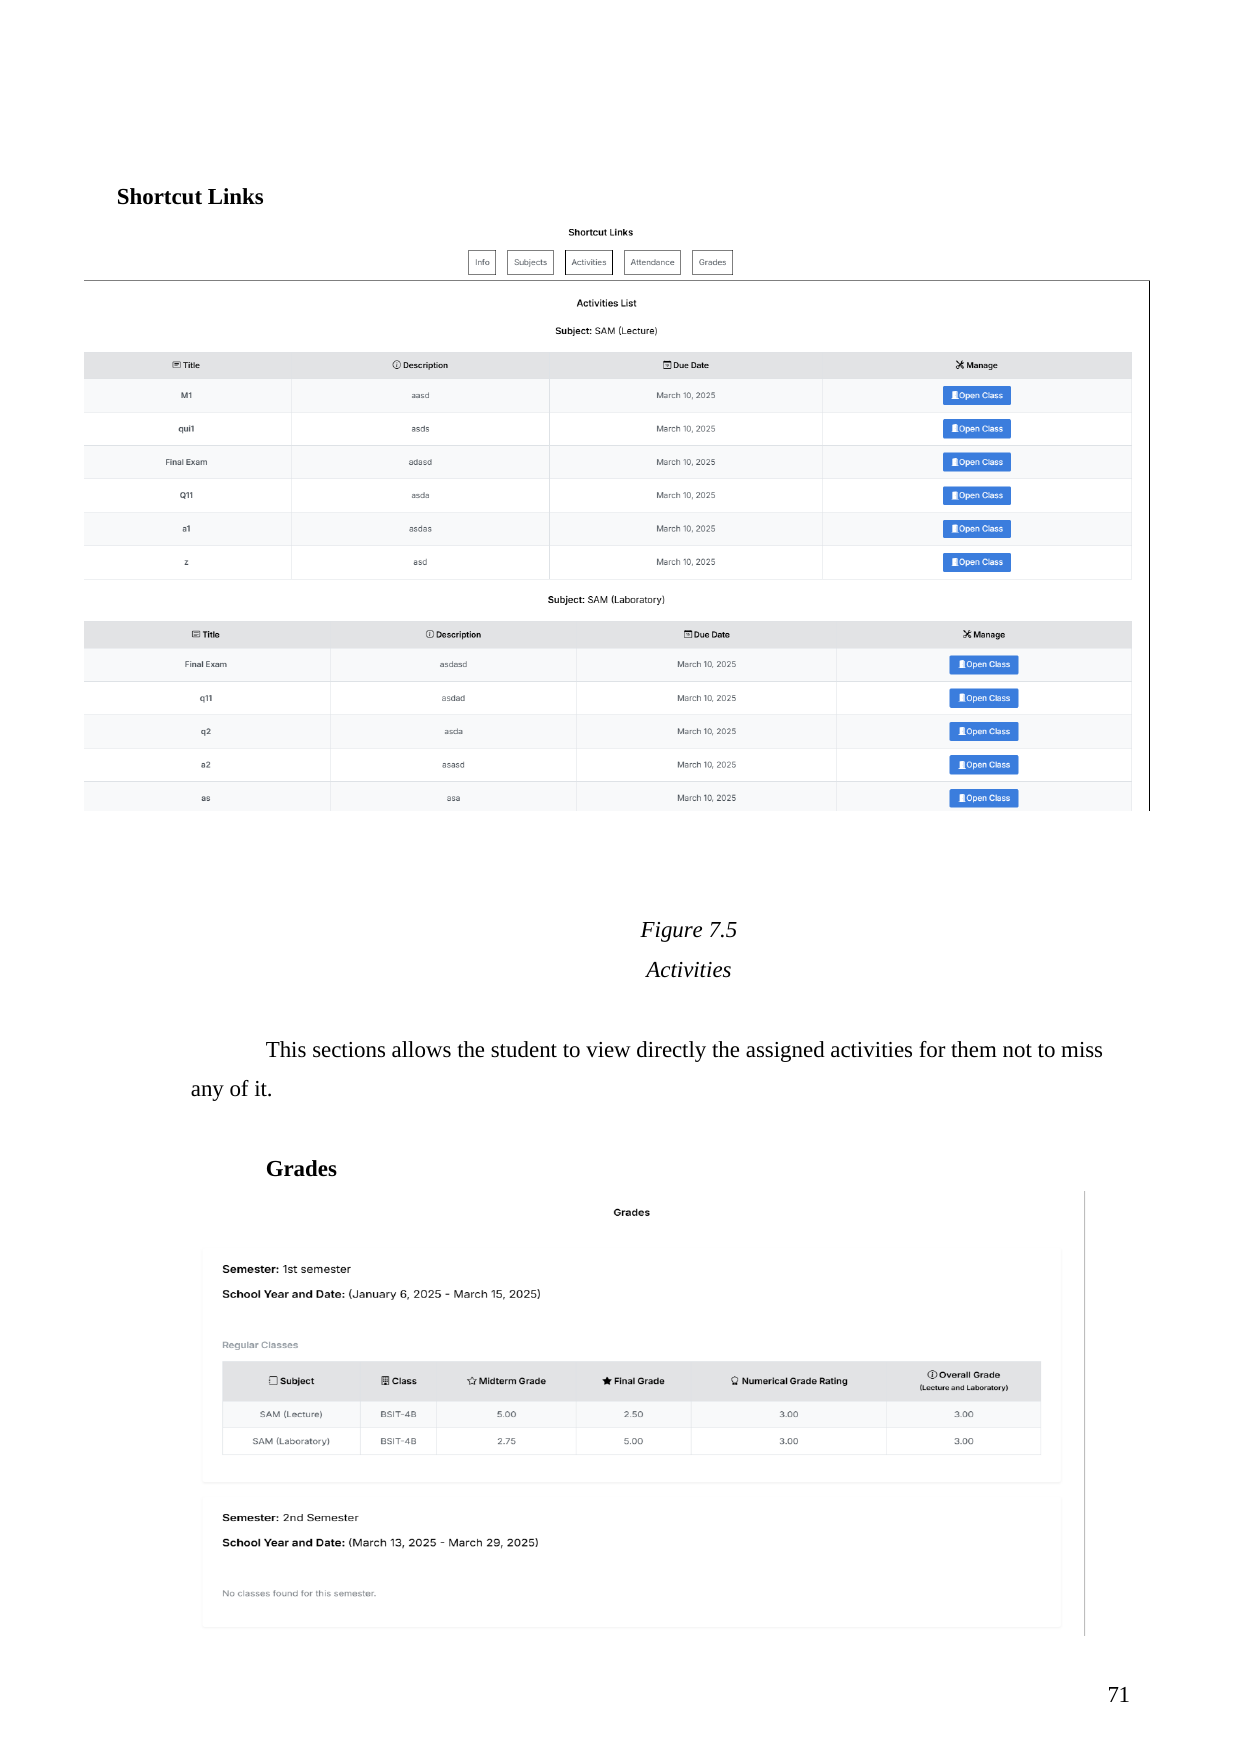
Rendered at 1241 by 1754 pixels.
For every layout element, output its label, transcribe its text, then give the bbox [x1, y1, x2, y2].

text Grades [191, 1155, 1114, 1181]
text Shortcut Links [117, 183, 1114, 209]
text Activities [191, 956, 1114, 982]
text This sections allows the student to view directly the assigned activities for them not to miss any of it. [191, 1036, 1114, 1101]
picture [84, 226, 1157, 811]
text Figure 7.5 [191, 916, 1114, 943]
picture [181, 1191, 1085, 1636]
